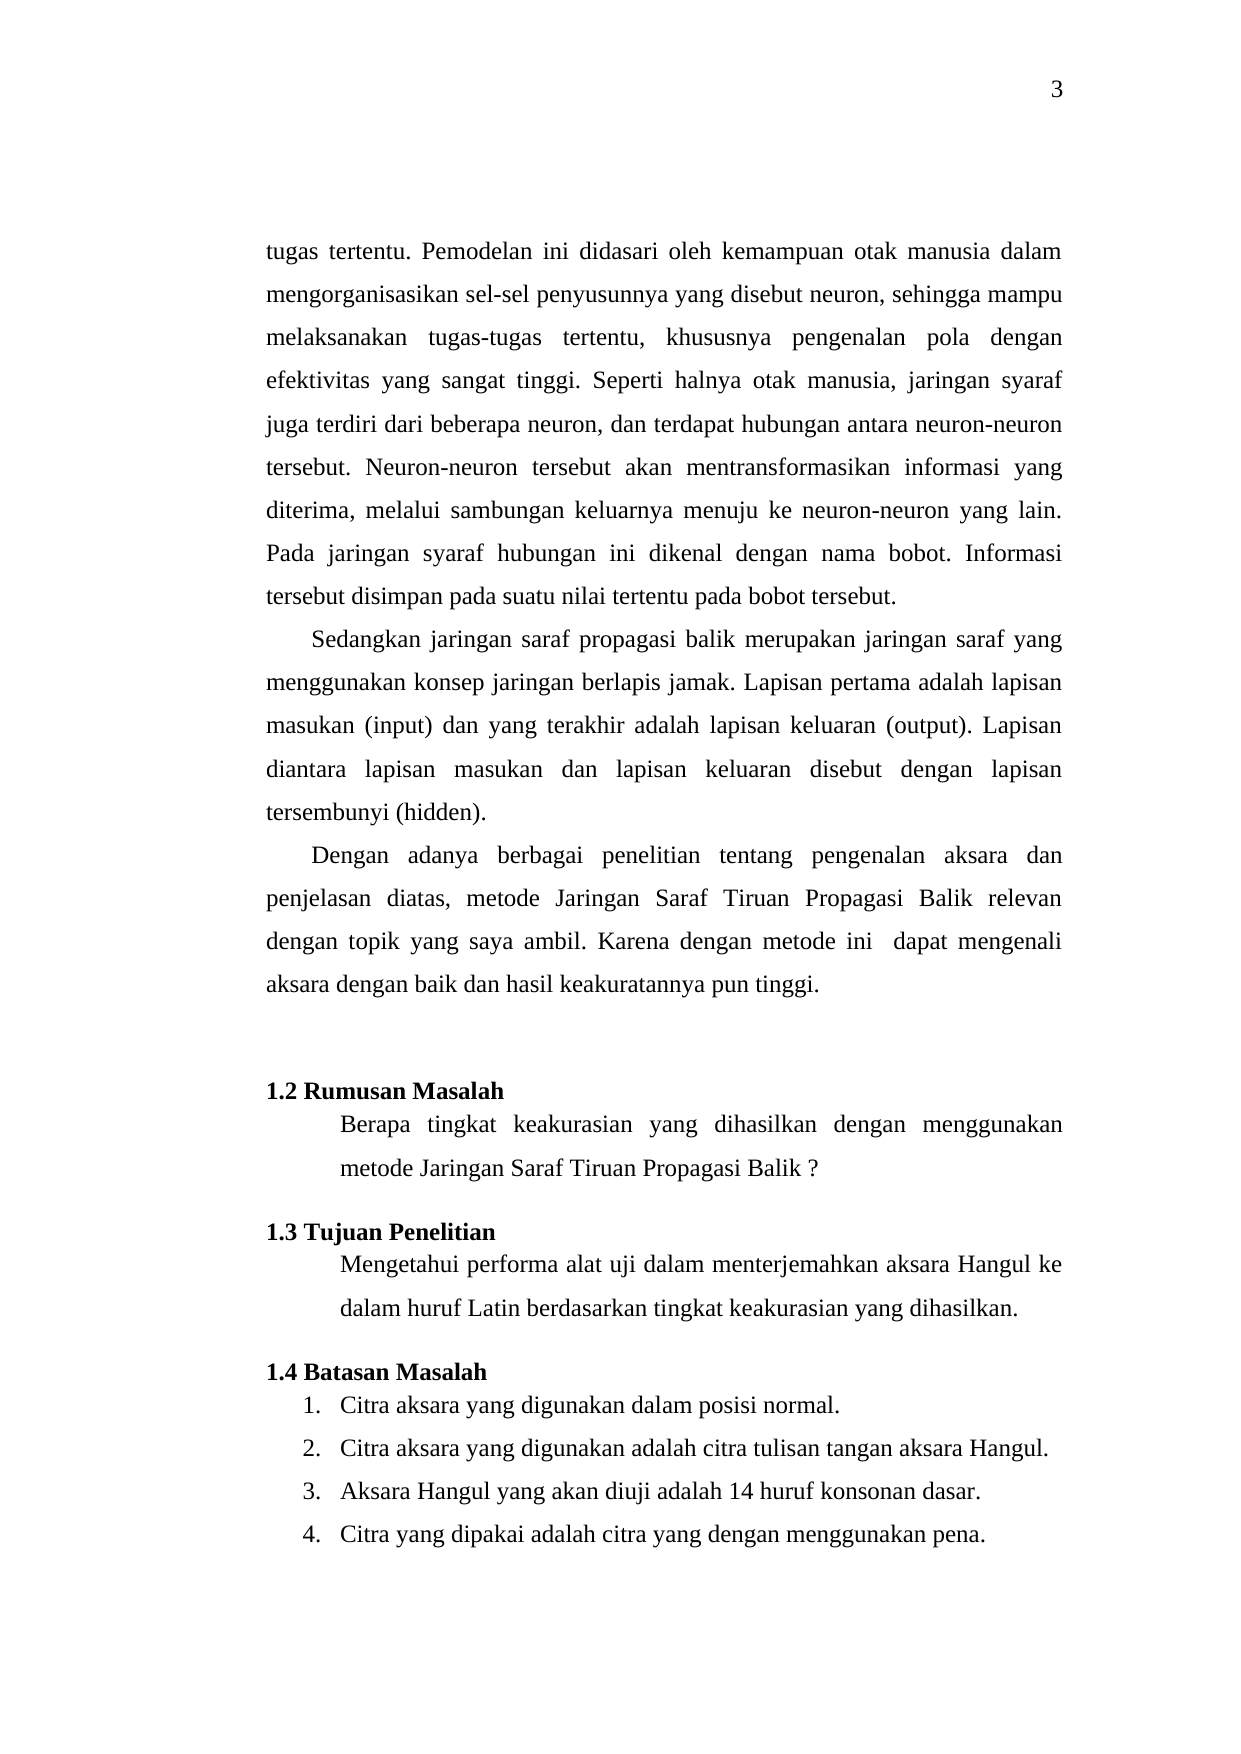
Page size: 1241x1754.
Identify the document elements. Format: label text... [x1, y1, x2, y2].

list Berapa tingkat keakurasian yang dihasilkan dengan menggunakan metode Jaringan Saraf Tiruan Propagasi Balik ? [340, 1109, 1063, 1181]
subtitle 1.4 Batasan Masalah [236, 1357, 1063, 1385]
list Citra aksara yang digunakan adalah citra tulisan tangan aksara Hangul. [302, 1433, 1063, 1462]
list Aksara Hangul yang akan diuji adalah 14 huruf konsonan dasar. [302, 1476, 1063, 1505]
subtitle 1.2 Rumusan Masalah [236, 1076, 1063, 1105]
text Dengan adanya berbagai penelitian tentang pengenalan aksara dan penjelasan diatas, metode Jaringan Saraf Tiruan Propagasi Balik relevan dengan topik yang saya ambil. Karena dengan metode ini dapat mengenali aksara dengan baik dan hasil keakuratannya pun tinggi. [266, 840, 1063, 998]
list Citra yang dipakai adalah citra yang dengan menggunakan pena. [302, 1519, 1063, 1548]
text Sedangkan jaringan saraf propagasi balik merupakan jaringan saraf yang menggunakan konsep jaringan berlapis jamak. Lapisan pertama adalah lapisan masukan (input) dan yang terakhir adalah lapisan keluaran (output). Lapisan diantara lapisan masukan dan lapisan keluaran disebut dengan lapisan tersembunyi (hidden). [266, 624, 1063, 826]
list Citra aksara yang digunakan dalam posisi normal. [302, 1390, 1063, 1418]
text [266, 236, 1063, 610]
list Mengetahui performa alat uji dalam menterjemahkan aksara Hangul ke dalam huruf Latin berdasarkan tingkat keakurasian yang dihasilkan. [340, 1249, 1063, 1321]
subtitle 1.3 Tujuan Penelitian [236, 1217, 1063, 1245]
